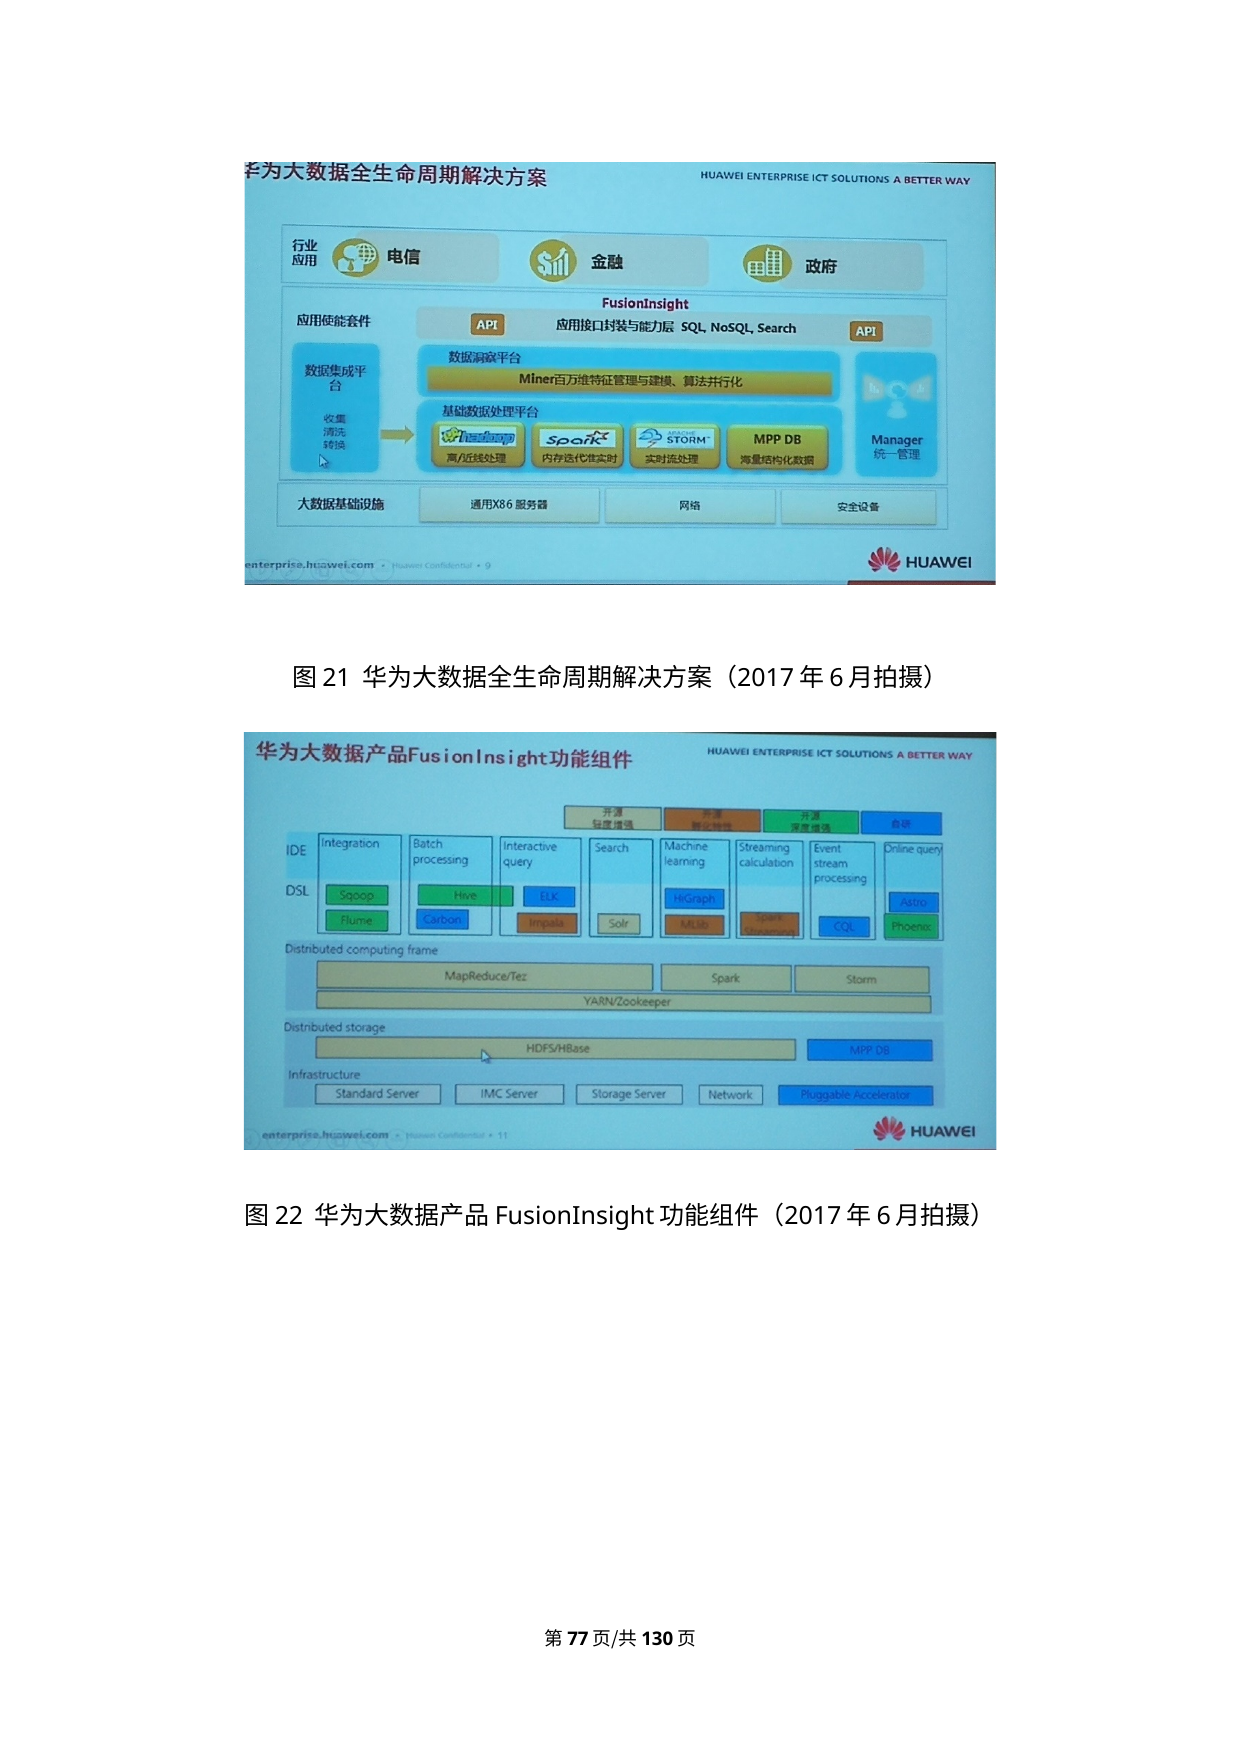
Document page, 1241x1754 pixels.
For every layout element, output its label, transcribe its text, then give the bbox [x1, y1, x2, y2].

text 图22 华为大数据产品FusionInsight功能组件（2017年6月拍摄） [187, 1181, 1053, 1246]
picture [243, 732, 997, 1150]
text 图21 华为大数据全生命周期解决方案（2017年6月拍摄） [187, 643, 1053, 708]
picture [244, 162, 996, 585]
